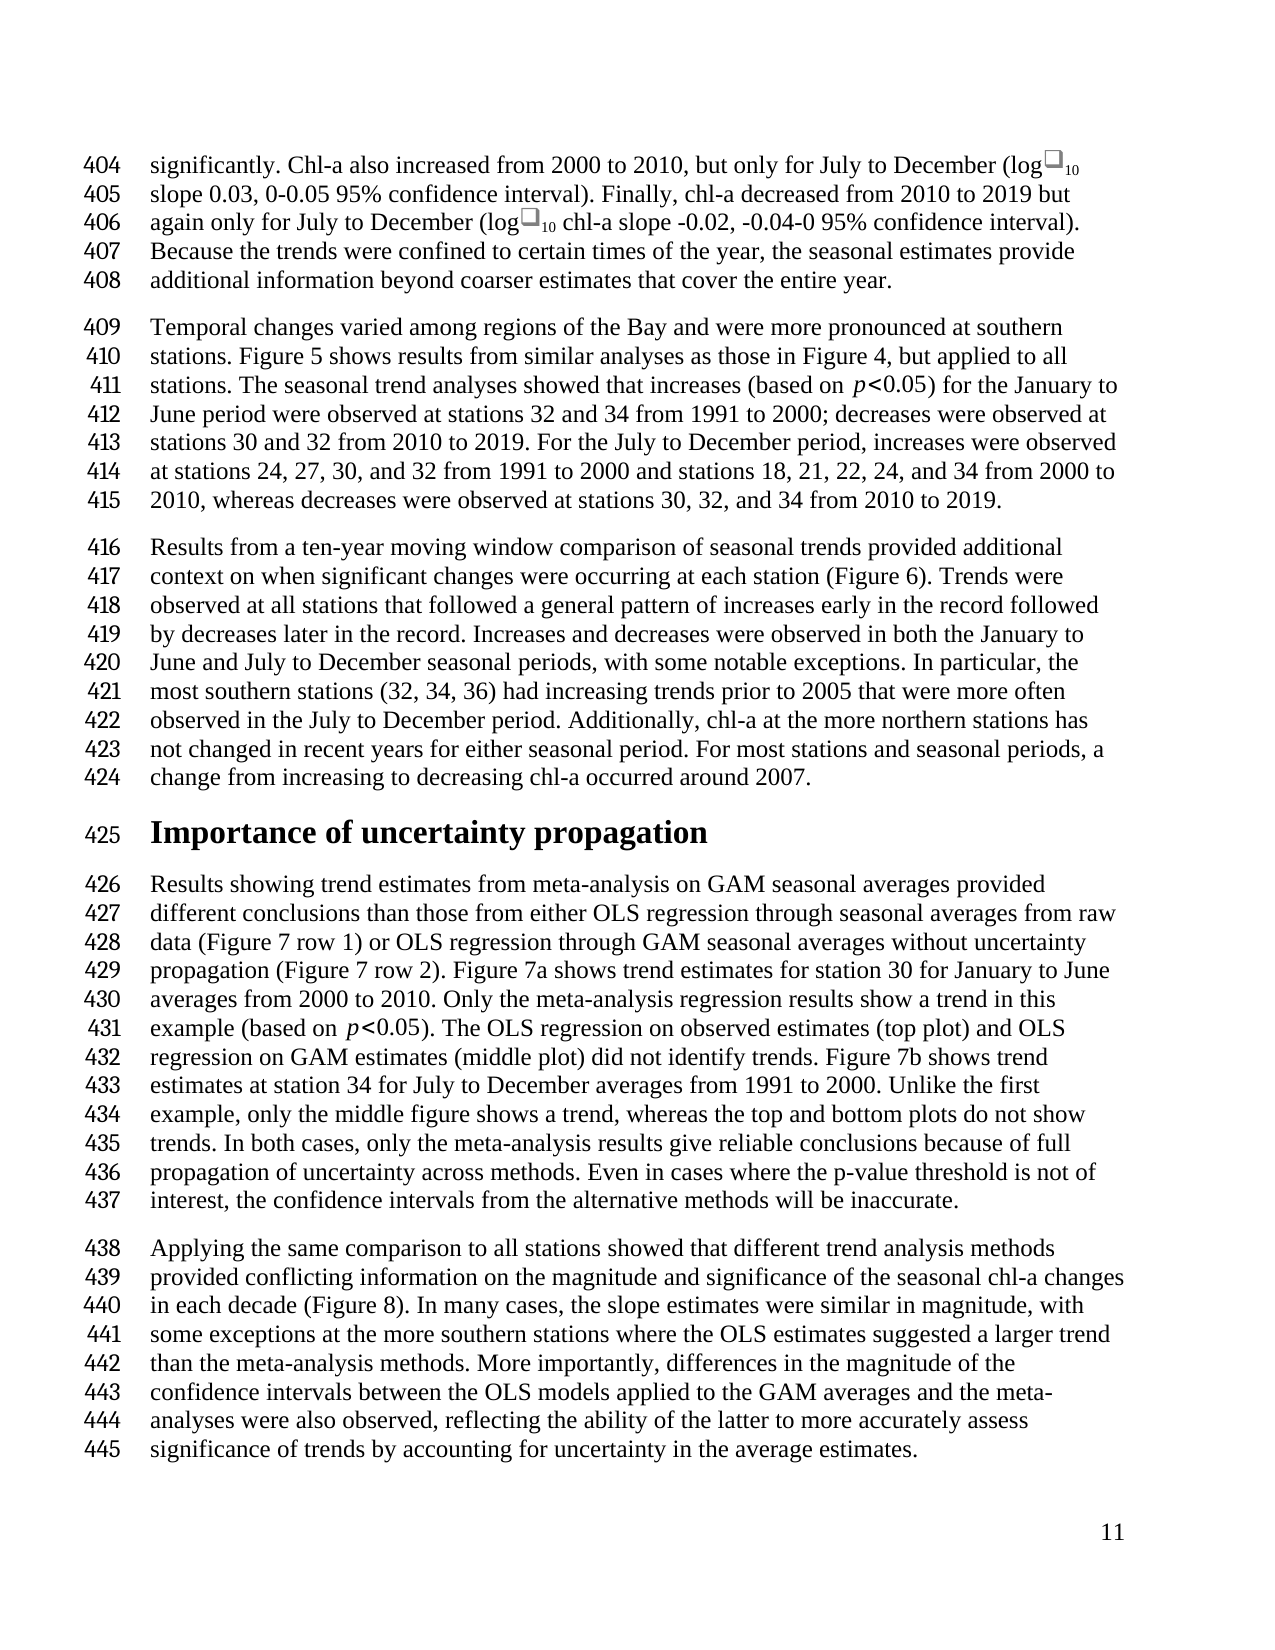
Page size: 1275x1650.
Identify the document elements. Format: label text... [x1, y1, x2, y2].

text Applying the same comparison to all stations showed that different trend analysis methods provided conflicting information on the magnitude and significance of the seasonal chl-a changes in each decade (Figure 8). In many cases, the slope estimates were similar in magnitude, with some exceptions at the more southern stations where the OLS estimates suggested a larger trend than the meta-analysis methods. More importantly, differences in the magnitude of the confidence intervals between the OLS models applied to the GAM averages and the meta-analyses were also observed, reflecting the ability of the latter to more accurately assess significance of trends by accounting for uncertainty in the average estimates. [150, 1233, 1125, 1463]
text Results from a ten-year moving window comparison of seasonal trends provided additional context on when significant changes were occurring at each station (Figure 6). Trends were observed at all stations that followed a general pattern of increases early in the record followed by decreases later in the record. Increases and decreases were observed in both the January to June and July to December seasonal periods, with some notable exceptions. In particular, the most southern stations (32, 34, 36) had increasing trends prior to 2005 that were more often observed in the July to December period. Additionally, chl-a at the more northern stations has not changed in recent years for either seasonal period. For most stations and seasonal periods, a change from increasing to decreasing chl-a occurred around 2007. [150, 532, 1125, 791]
text Temporal changes varied among regions of the Bay and were more pronounced at southern stations. Figure 5 shows results from similar analyses as those in Figure 4, but applied to all stations. The seasonal trend analyses showed that increases (based on ) for the January to June period were observed at stations 32 and 34 from 1991 to 2000; decreases were observed at stations 30 and 32 from 2010 to 2019. For the July to December period, increases were observed at stations 24, 27, 30, and 32 from 1991 to 2000 and stations 18, 21, 22, 24, and 34 from 2000 to 2010, whereas decreases were observed at stations 30, 32, and 34 from 2010 to 2019. [150, 312, 1125, 514]
text Results showing trend estimates from meta-analysis on GAM seasonal averages provided different conclusions than those from either OLS regression through seasonal averages from raw data (Figure 7 row 1) or OLS regression through GAM seasonal averages without uncertainty propagation (Figure 7 row 2). Figure 7a shows trend estimates for station 30 for January to June averages from 2000 to 2010. Only the meta-analysis regression results show a trend in this example (based on ). The OLS regression on observed estimates (top plot) and OLS regression on GAM estimates (middle plot) did not identify trends. Figure 7b shows trend estimates at station 34 for July to December averages from 1991 to 2000. Unlike the first example, only the middle figure shows a trend, whereas the top and bottom plots do not show trends. In both cases, only the meta-analysis results give reliable conclusions because of full propagation of uncertainty across methods. Even in cases where the p-value threshold is not of interest, the confidence intervals from the alternative methods will be inaccurate. [150, 869, 1125, 1214]
subtitle Importance of uncertainty propagation [150, 812, 1125, 850]
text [150, 150, 1125, 294]
